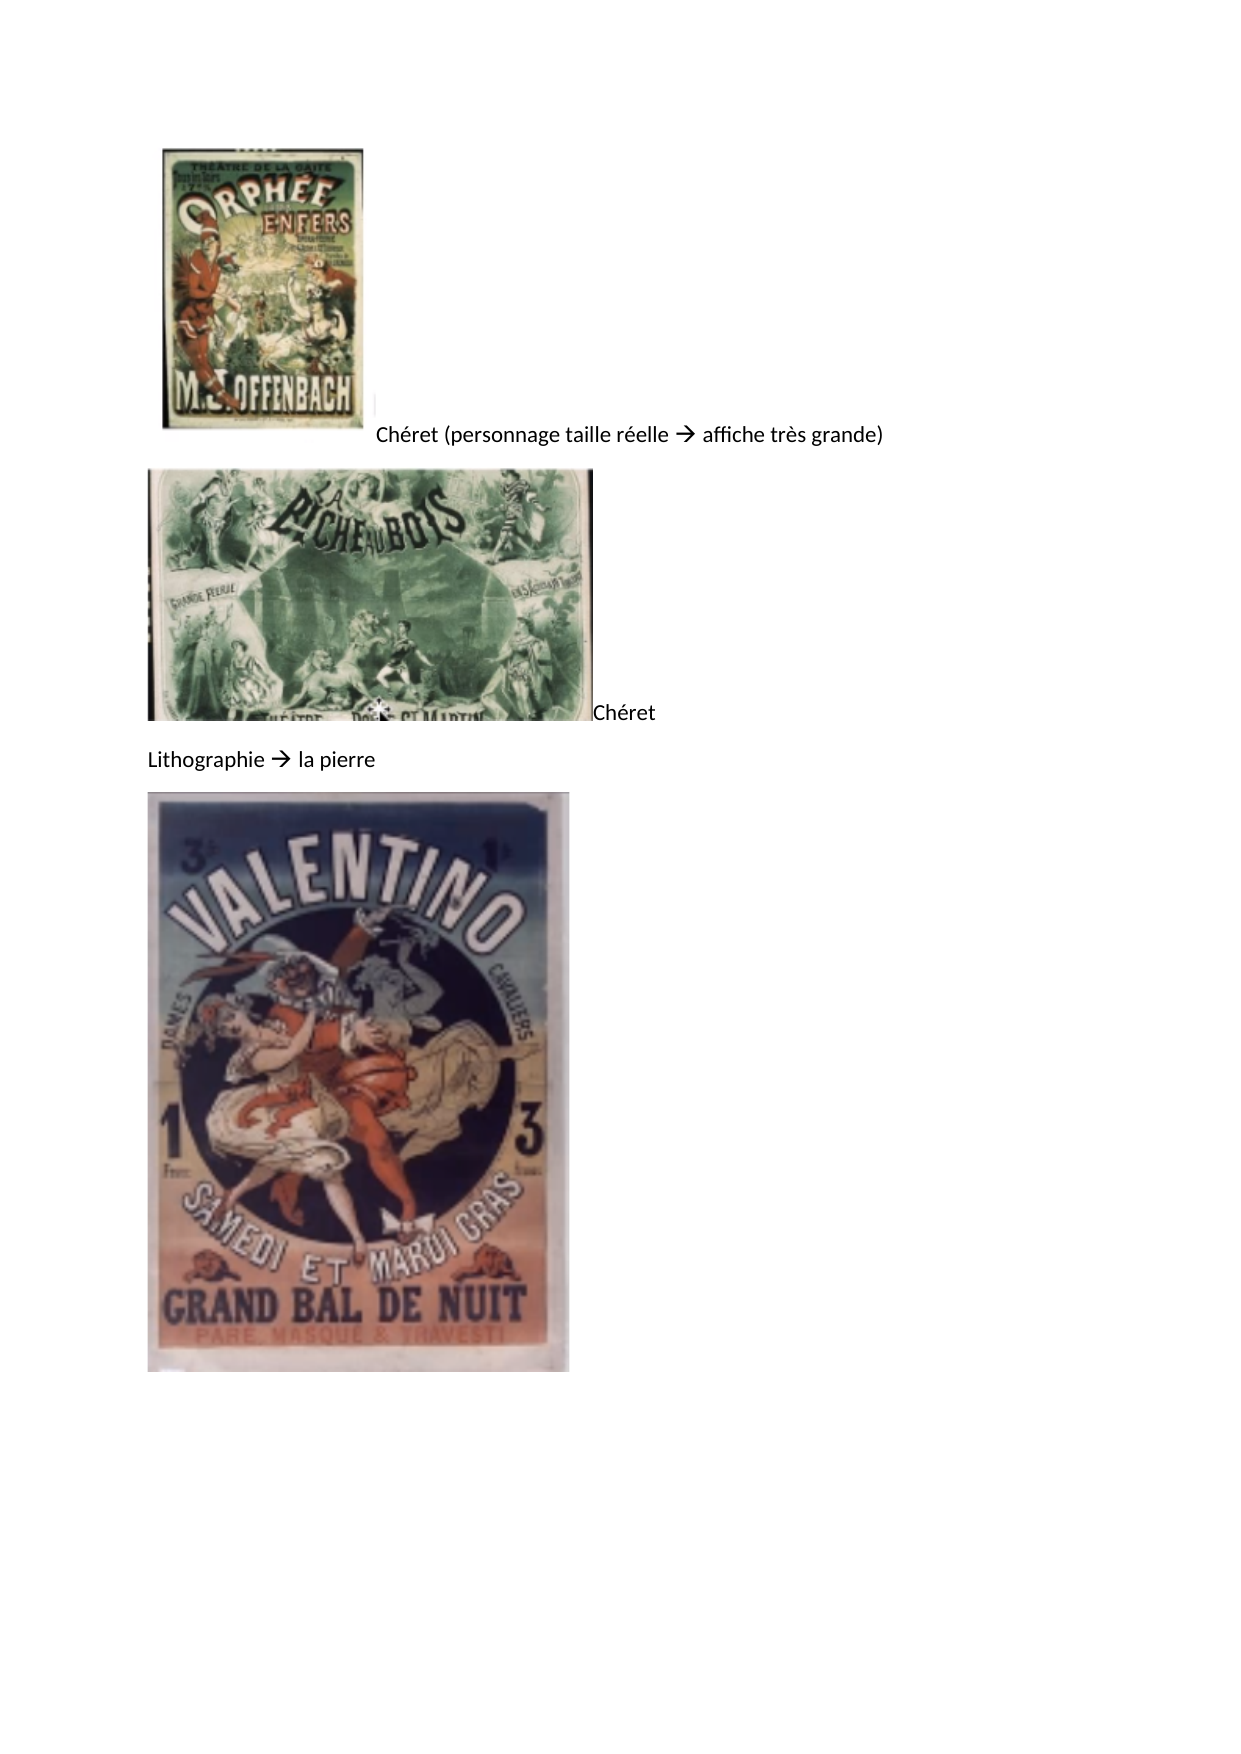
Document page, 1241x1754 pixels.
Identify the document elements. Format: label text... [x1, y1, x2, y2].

text Lithographie la pierre [148, 745, 1093, 773]
picture [147, 467, 593, 721]
picture [147, 792, 570, 1372]
picture [147, 147, 376, 443]
text Chéret (personnage taille réelle affiche très grande) [148, 148, 1093, 449]
